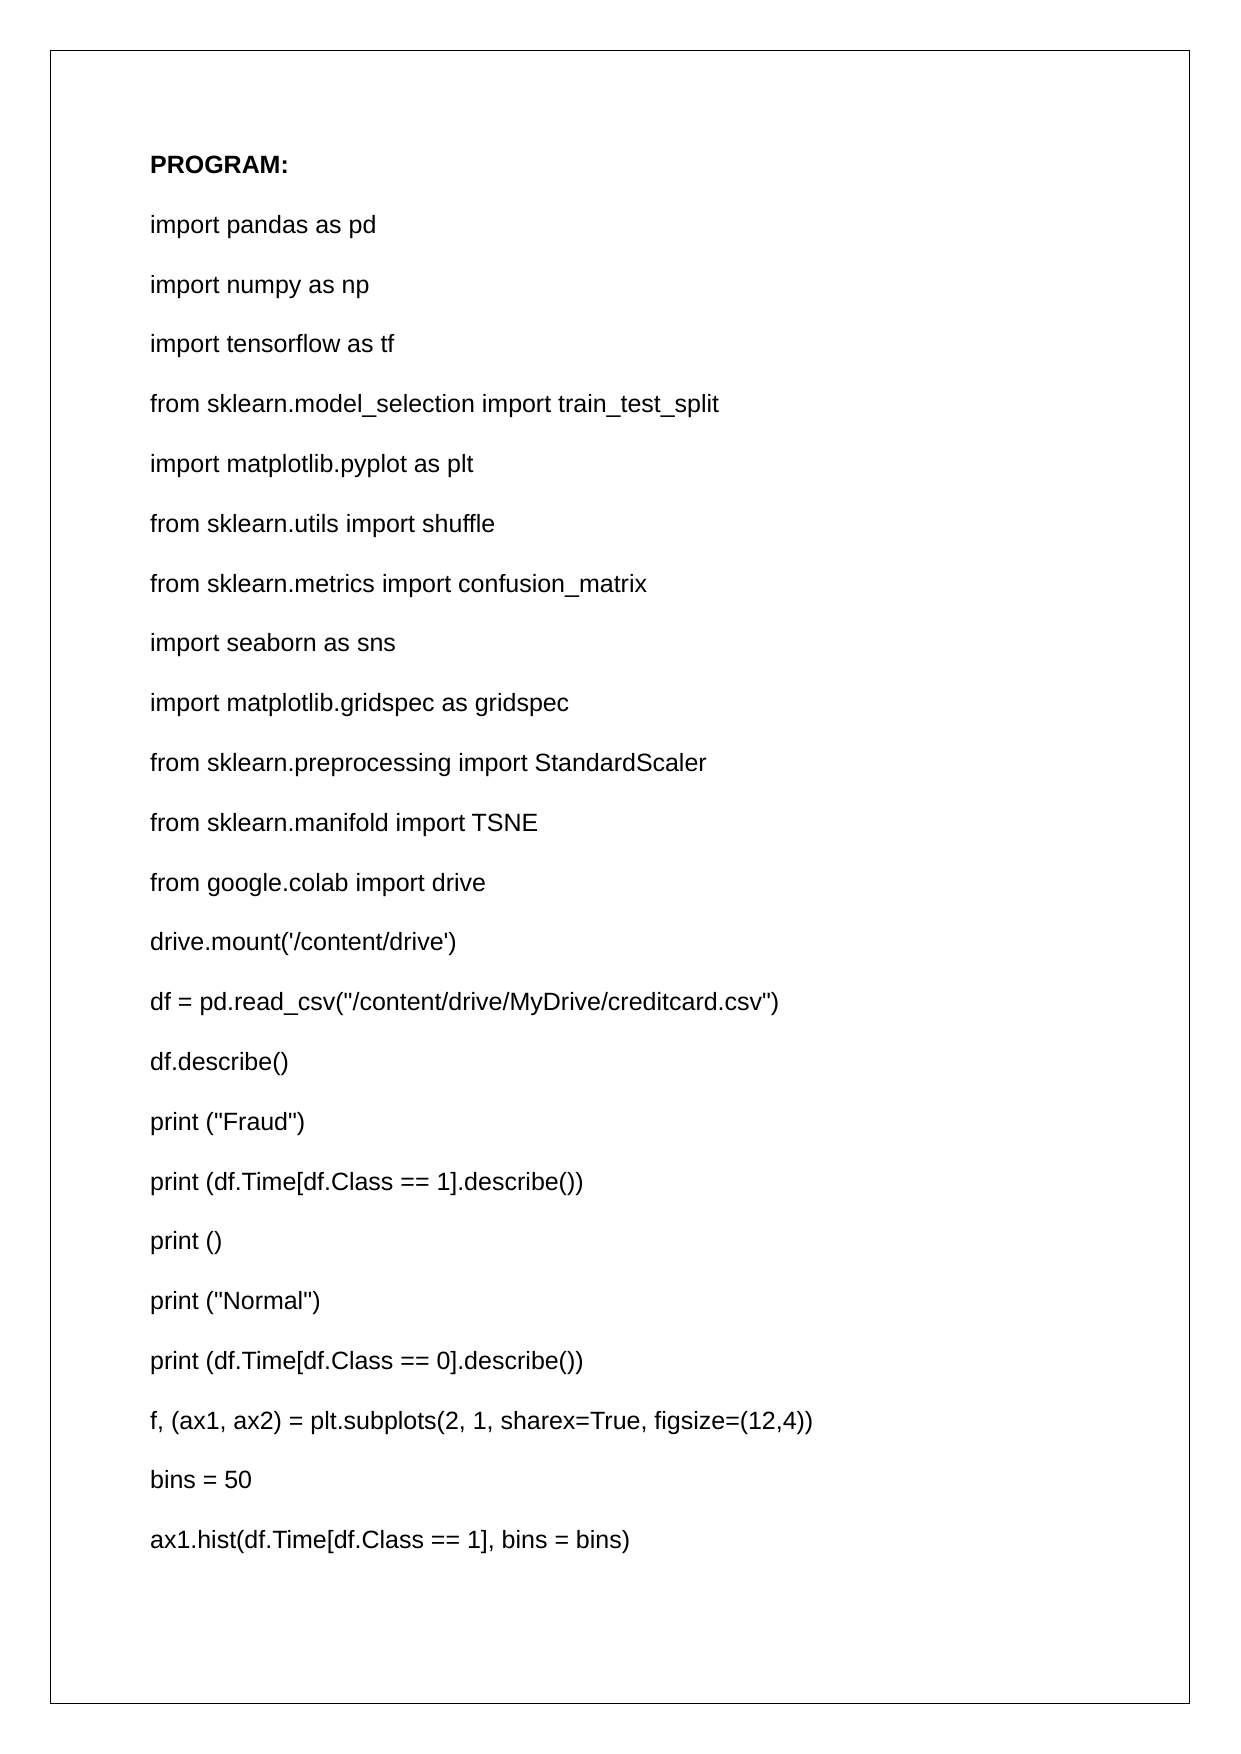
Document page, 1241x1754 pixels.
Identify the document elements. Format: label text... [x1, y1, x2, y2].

text PROGRAM: [150, 150, 1090, 179]
text import matplotlib.gridspec as gridspec [150, 688, 1090, 717]
text from sklearn.manifold import TSNE [150, 808, 1090, 836]
text import tensorflow as tf [150, 329, 1090, 358]
text drive.mount('/content/drive') [150, 927, 1090, 956]
text from google.colab import drive [150, 867, 1090, 896]
text from sklearn.metrics import confusion_matrix [150, 568, 1090, 597]
text df = pd.read_csv("/content/drive/MyDrive/creditcard.csv") [150, 987, 1090, 1016]
text import matplotlib.pyplot as plt [150, 449, 1090, 478]
text from sklearn.utils import shuffle [150, 509, 1090, 537]
text print ("Normal") [150, 1286, 1090, 1315]
text import seaborn as sns [150, 628, 1090, 657]
text print () [150, 1226, 1090, 1255]
text print (df.Time[df.Class == 1].describe()) [150, 1166, 1090, 1195]
text print ("Fraud") [150, 1107, 1090, 1135]
text f, (ax1, ax2) = plt.subplots(2, 1, sharex=True, figsize=(12,4)) [150, 1406, 1090, 1434]
text print (df.Time[df.Class == 0].describe()) [150, 1346, 1090, 1374]
text from sklearn.model_selection import train_test_split [150, 389, 1090, 418]
text ax1.hist(df.Time[df.Class == 1], bins = bins) [150, 1525, 1090, 1554]
text import numpy as np [150, 269, 1090, 298]
text import pandas as pd [150, 210, 1090, 238]
text from sklearn.preprocessing import StandardScaler [150, 748, 1090, 777]
text bins = 50 [150, 1465, 1090, 1494]
text df.describe() [150, 1047, 1090, 1076]
